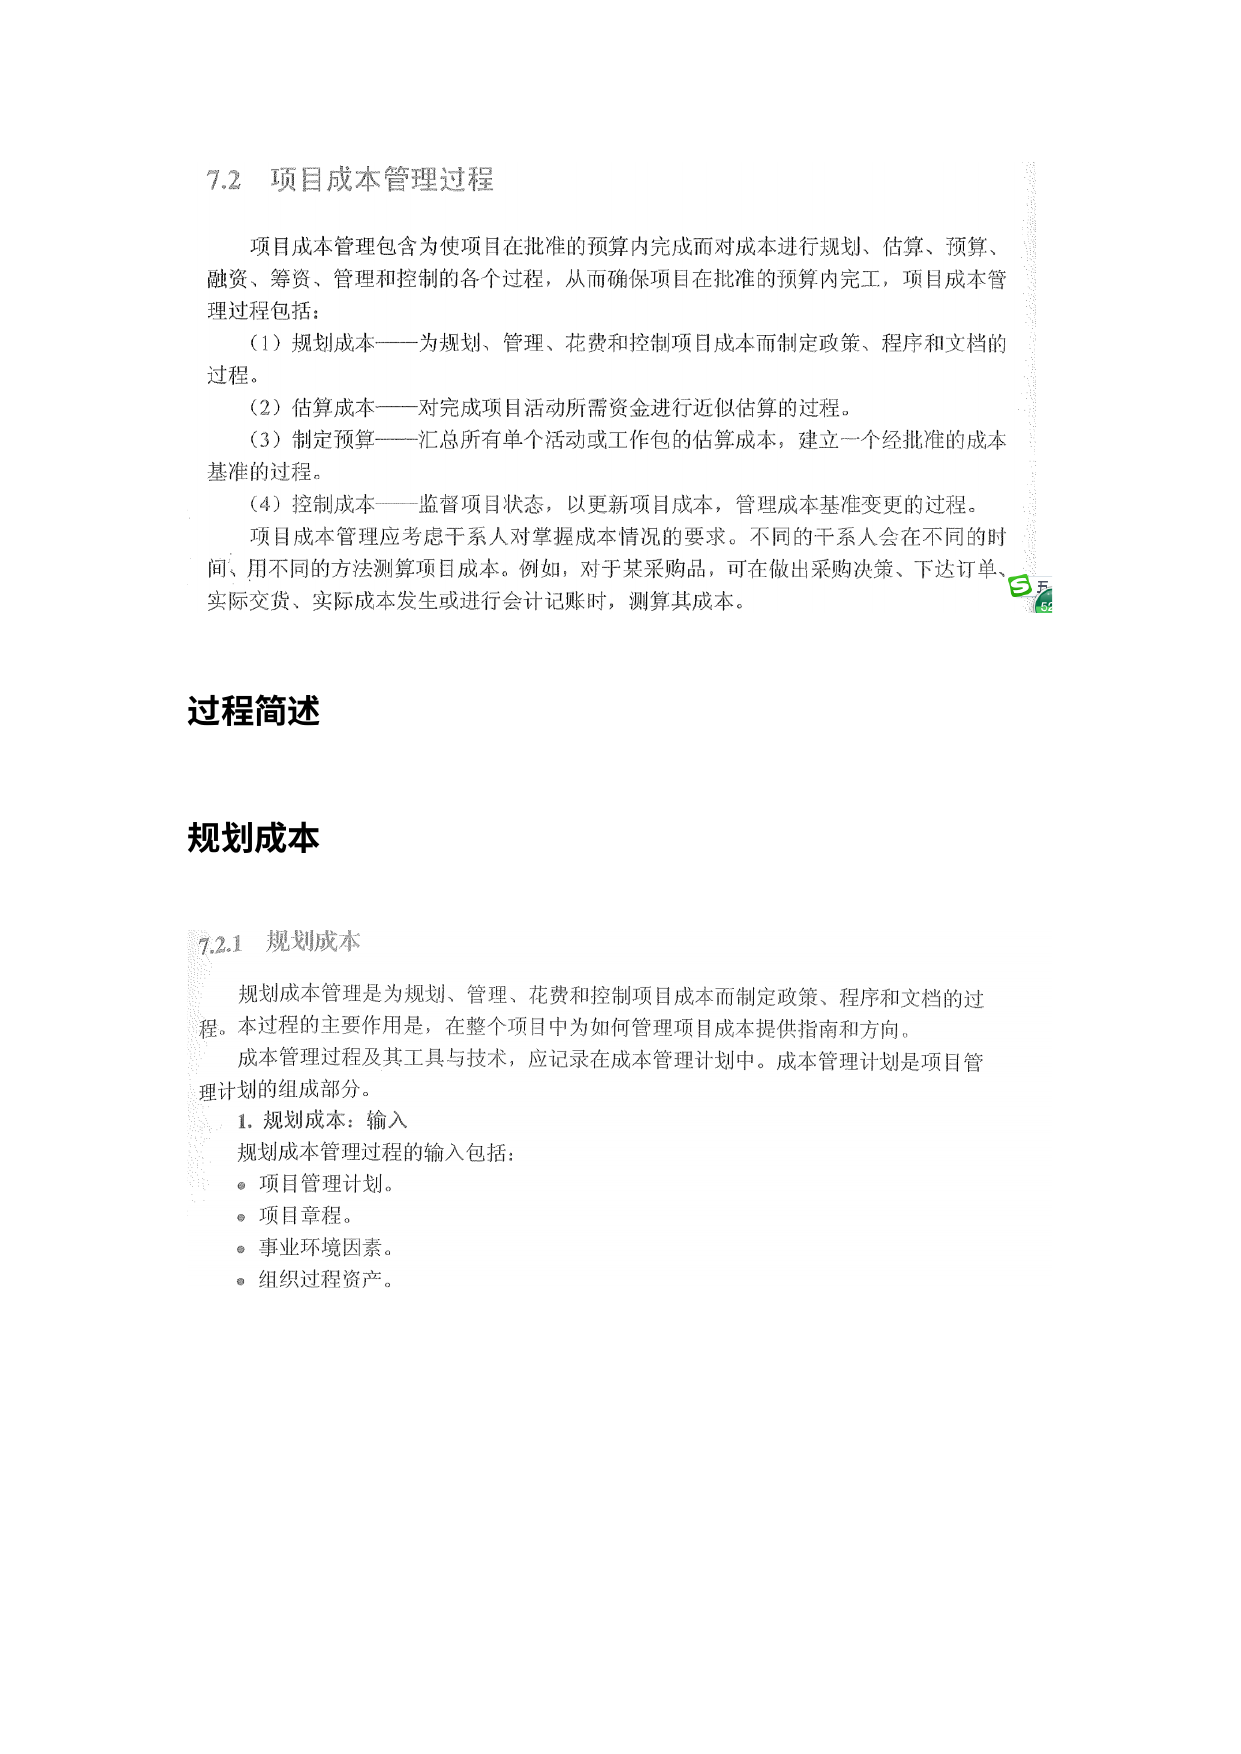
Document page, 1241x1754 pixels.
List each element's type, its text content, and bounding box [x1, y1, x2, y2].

subtitle 过程简述 [187, 677, 1053, 742]
picture [187, 930, 1052, 1288]
subtitle 规划成本 [187, 803, 1053, 868]
picture [187, 162, 1053, 613]
